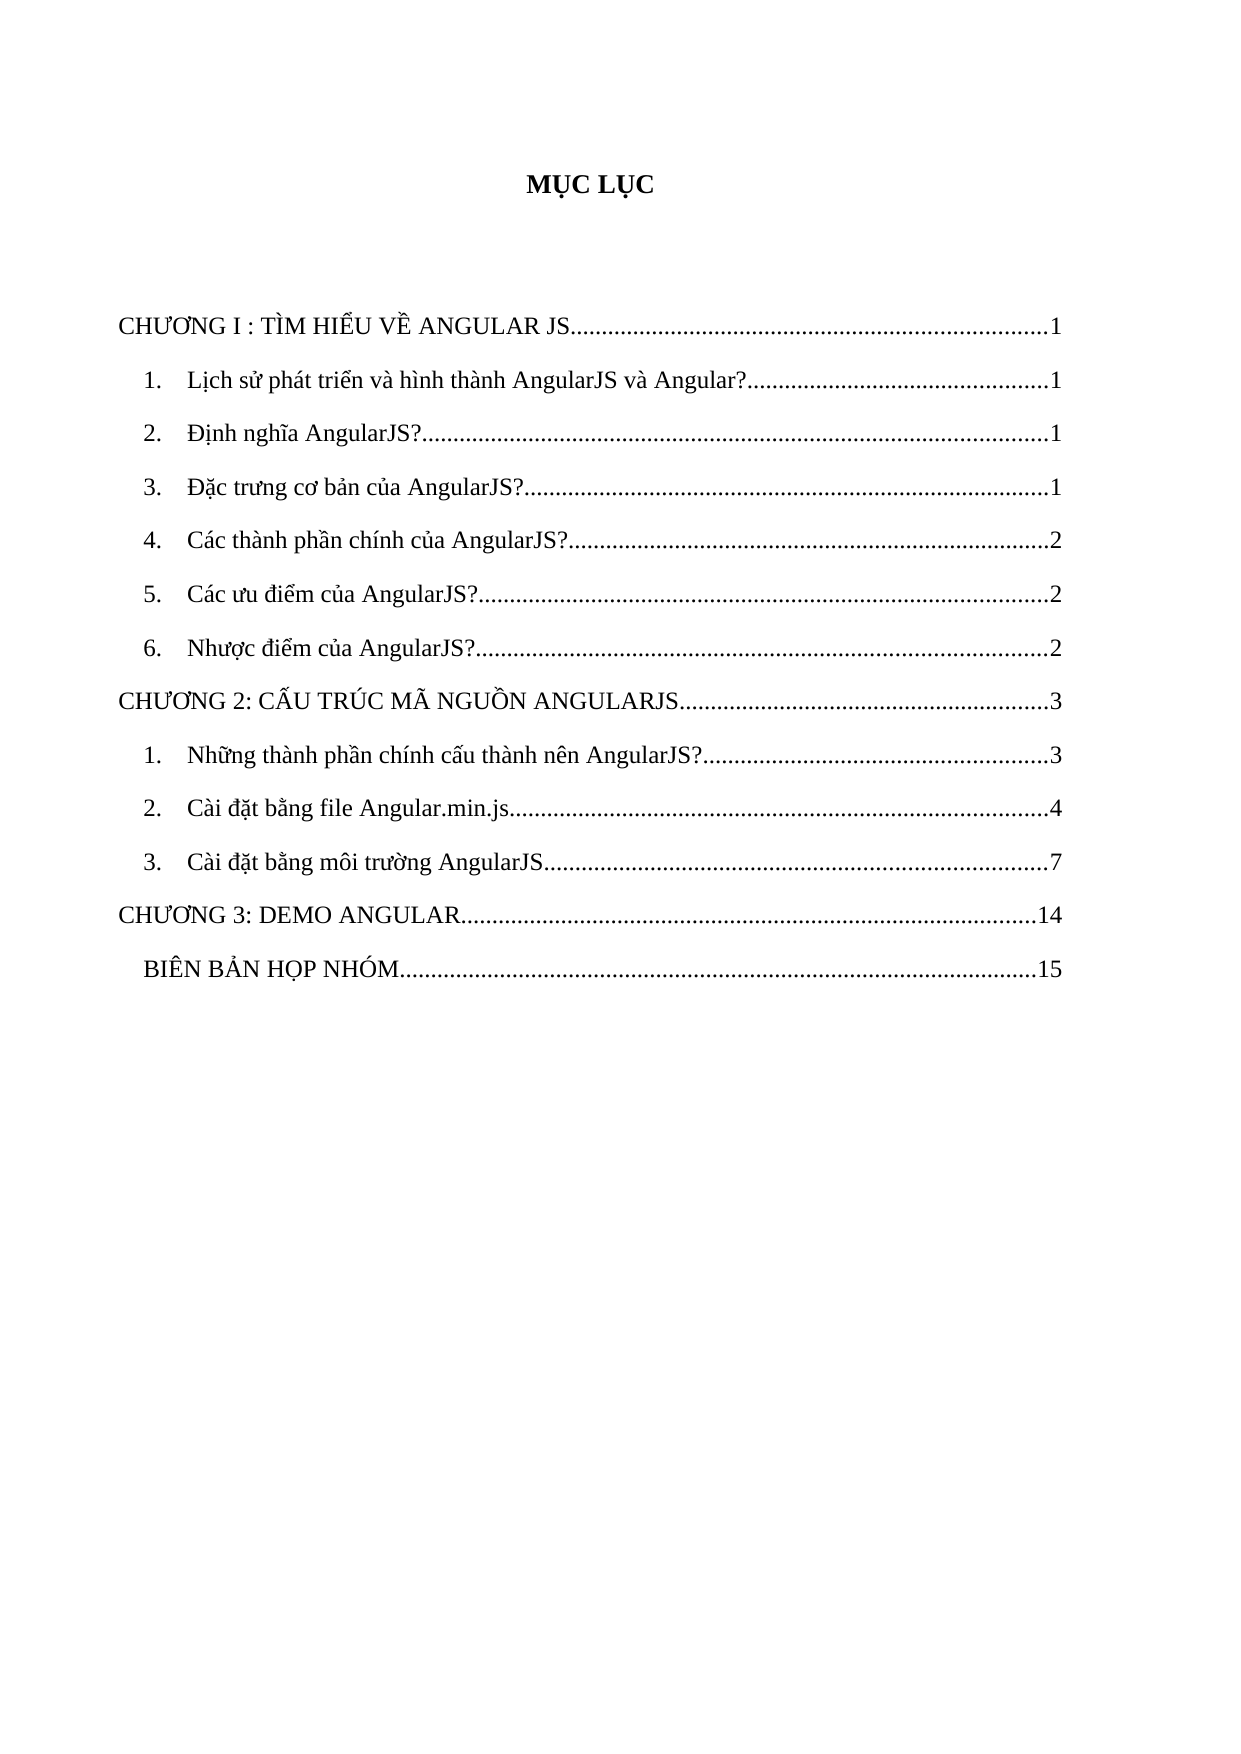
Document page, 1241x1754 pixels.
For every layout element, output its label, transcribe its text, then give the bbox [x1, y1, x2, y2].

subtitle MỤC LỤC [118, 168, 1063, 199]
